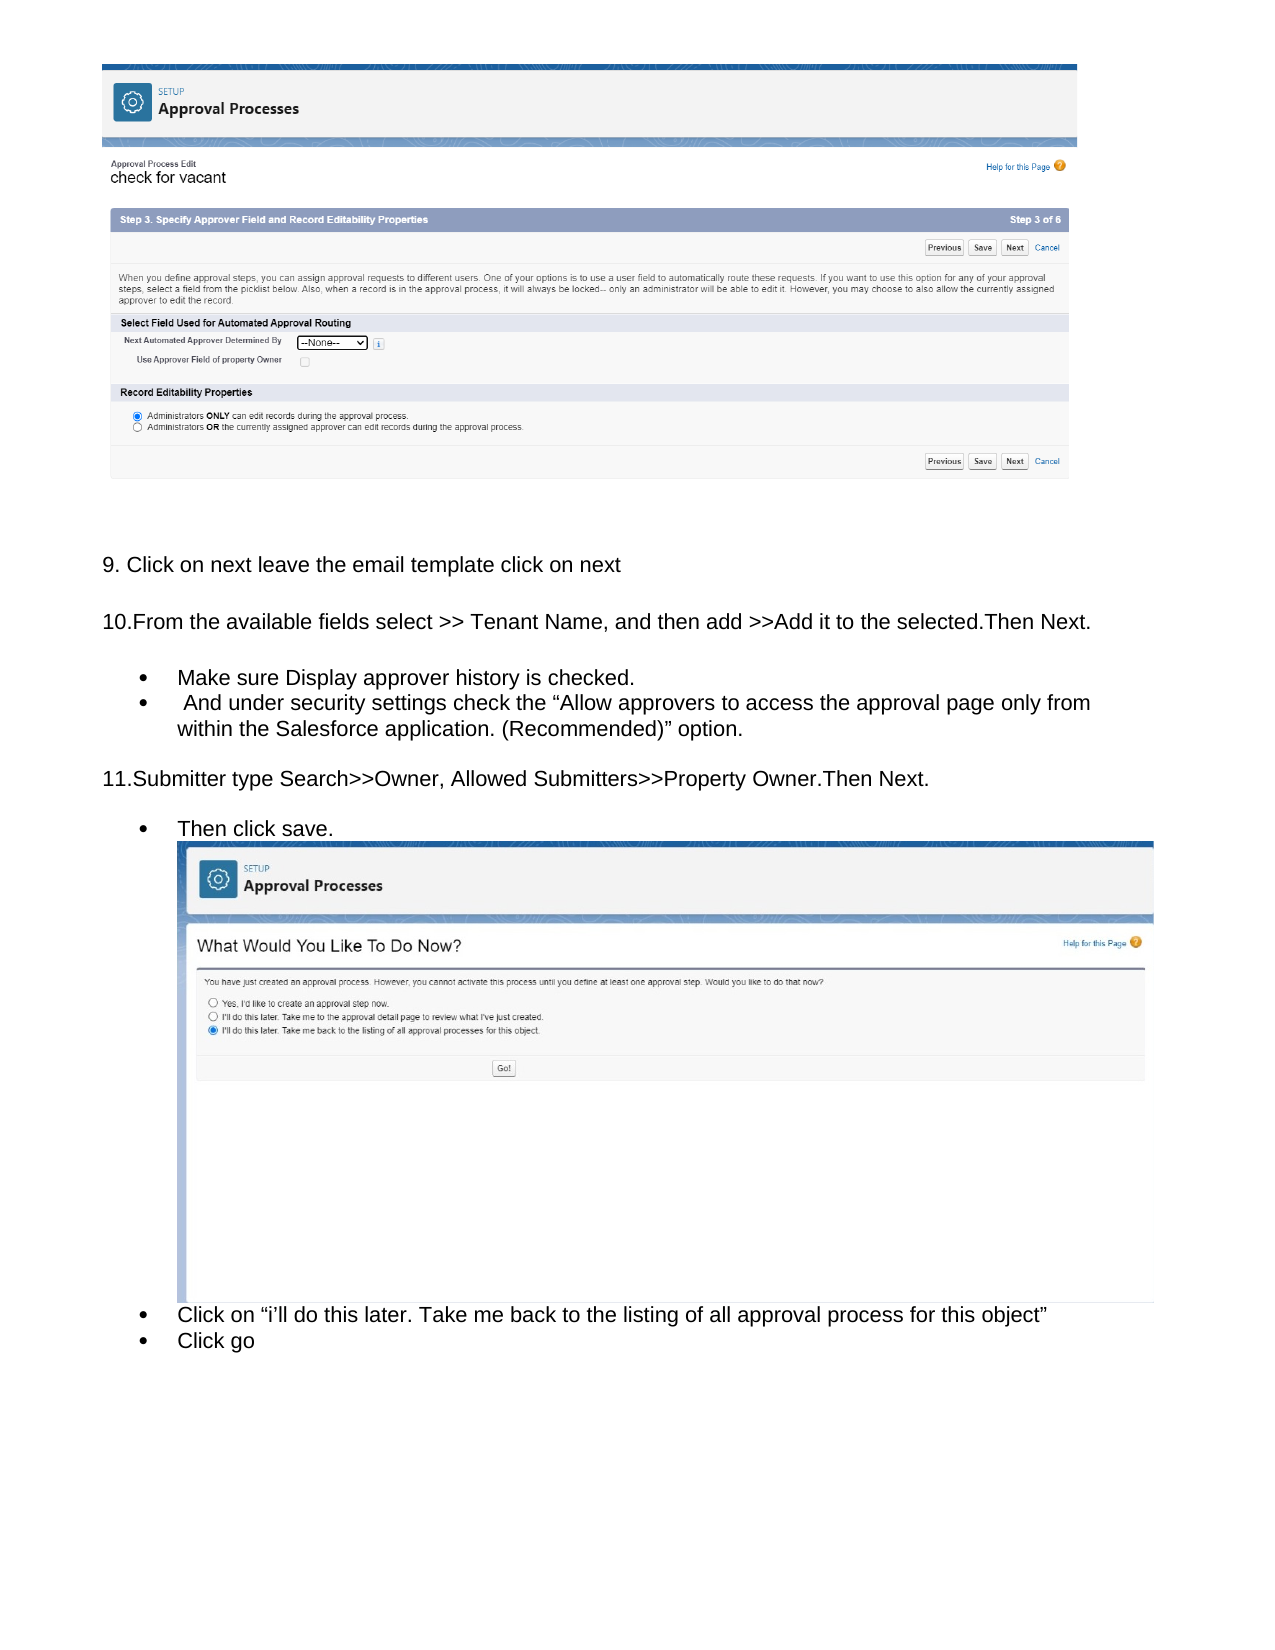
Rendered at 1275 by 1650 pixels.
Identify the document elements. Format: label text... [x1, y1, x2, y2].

picture [102, 64, 1078, 521]
text 10.From the available fields select >> Tenant Name, and then add >>Add it to the selected.Then Next. [102, 608, 1137, 634]
list Click on “i’ll do this later. Take me back to the listing of all approval process for this object” [139, 1302, 1128, 1328]
text 9. Click on next leave the email template click on next [102, 552, 1137, 577]
list Then click save. [139, 816, 1128, 841]
text 11.Submitter type Search>>Owner, Allowed Submitters>>Property Owner.Then Next. [102, 766, 1128, 791]
list Click go [139, 1328, 1128, 1353]
list And under security settings check the “Allow approvers to access the approval page only from within the Salesforce application. (Recommended)” option. [139, 690, 1128, 741]
list Make sure Display approver history is checked. [139, 665, 1128, 690]
picture [177, 841, 1154, 1303]
